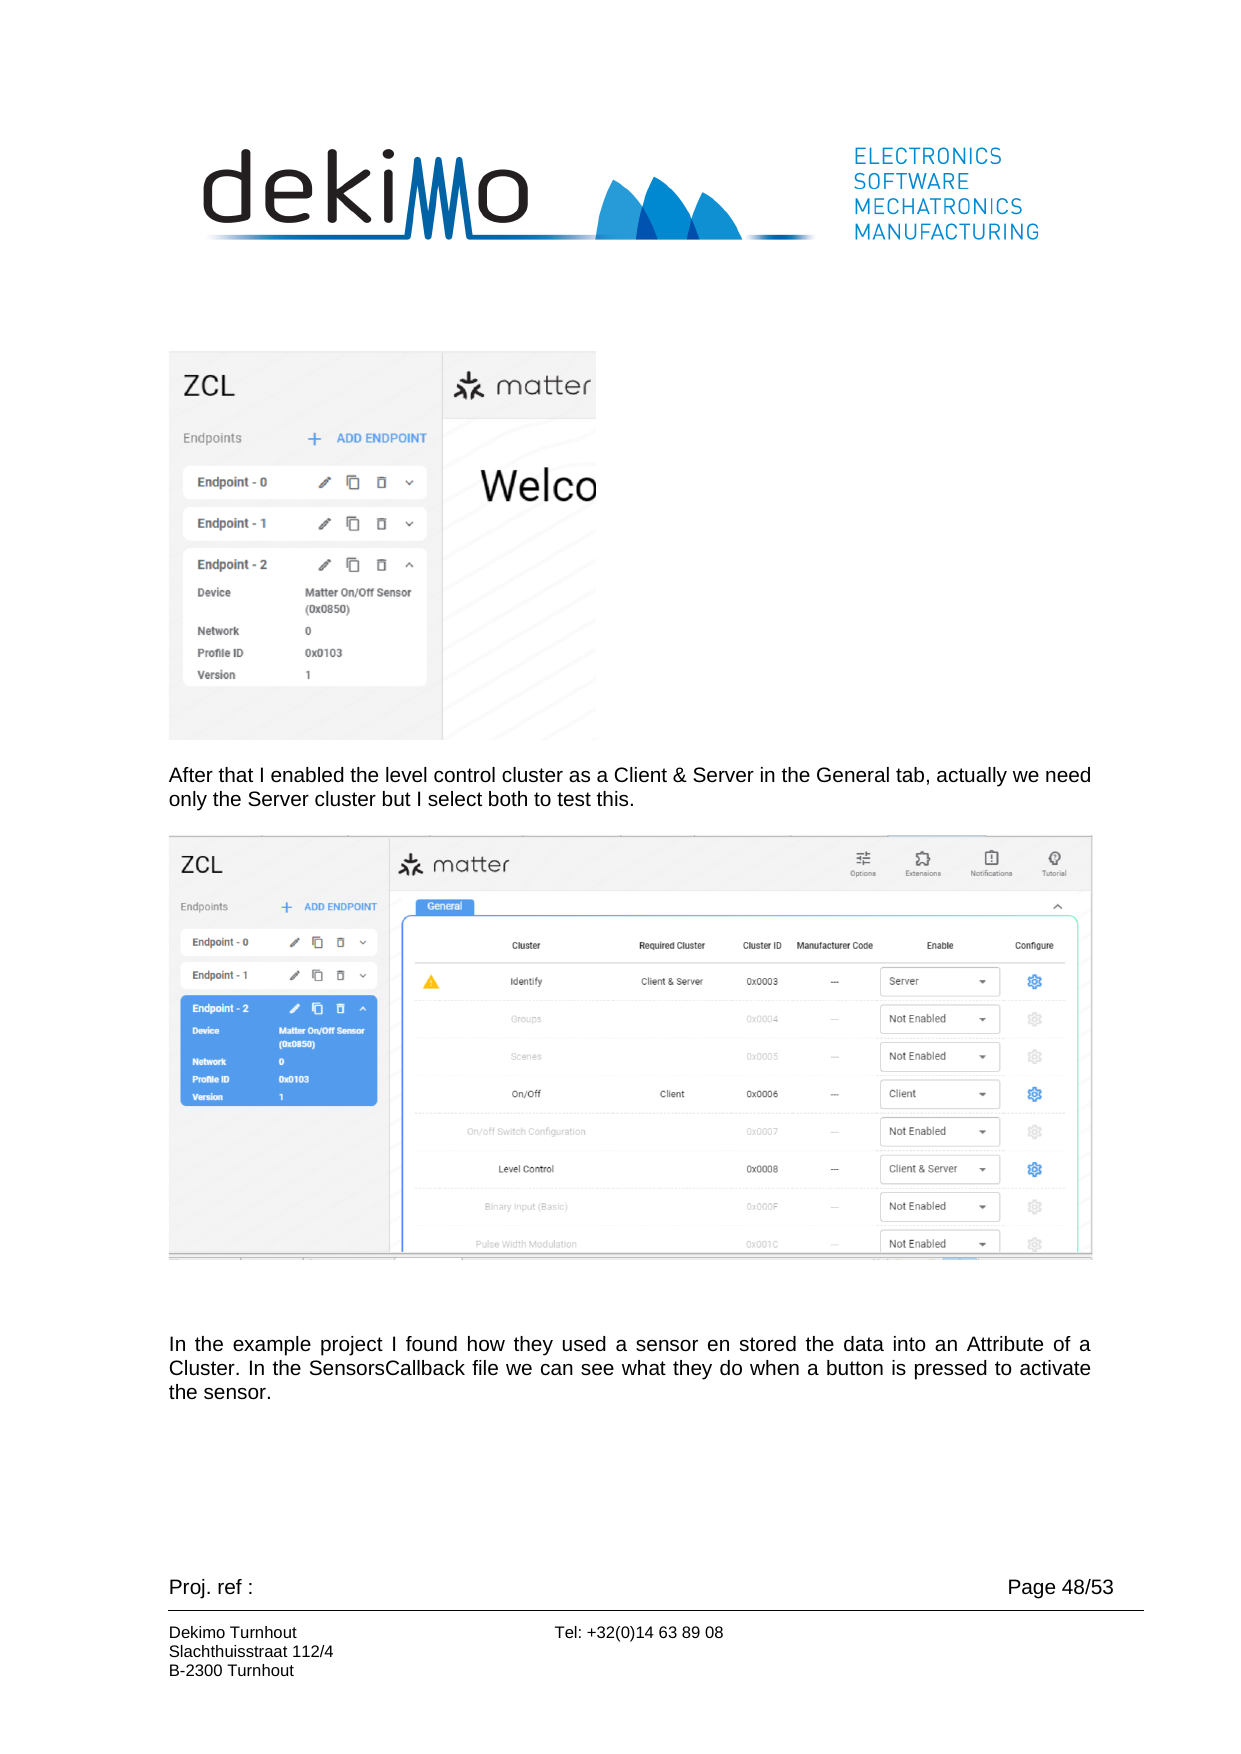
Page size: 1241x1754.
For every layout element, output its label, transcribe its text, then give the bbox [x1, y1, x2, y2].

text In the example project I found how they used a sensor en stored the data into an Attribute of a Cluster. In the SensorsCallback file we can see what they do when a button is pressed to activate the sensor. [169, 1332, 1093, 1404]
picture [159, 73, 1083, 304]
text After that I enabled the level control cluster as a Client & Server in the General tab, actually we need only the Server cluster but I select both to test this. [169, 763, 1093, 811]
picture [168, 351, 596, 740]
picture [168, 835, 1093, 1260]
